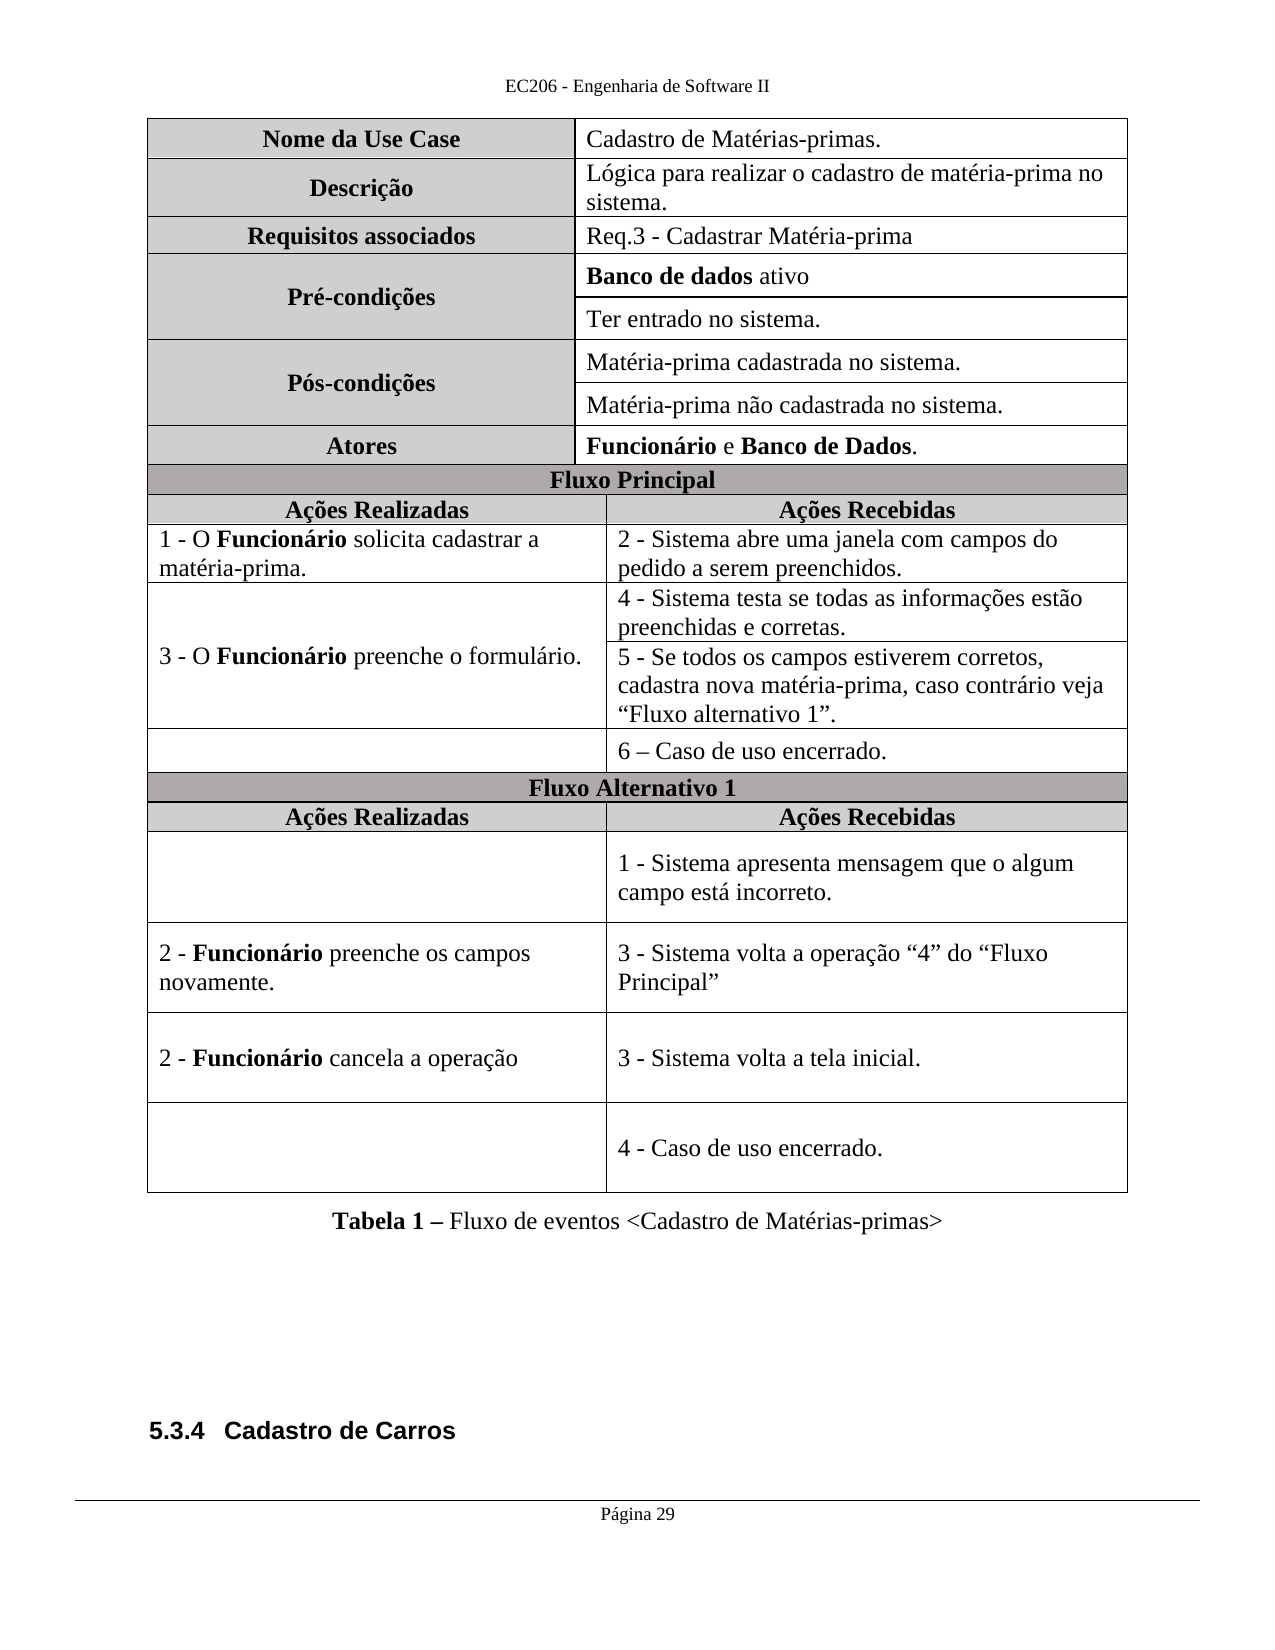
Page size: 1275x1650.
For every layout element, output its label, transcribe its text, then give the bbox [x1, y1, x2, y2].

table_cell Fluxo Alternativo 1 [148, 773, 1127, 801]
table_cell 1 - Sistema apresenta mensagem que o algum campo está incorreto. [607, 832, 1127, 922]
table_cell 3 - O Funcionário preenche o formulário. [148, 583, 606, 728]
table_cell [148, 832, 606, 922]
table_cell Ações Realizadas [148, 803, 606, 831]
table_cell 5 - Se todos os campos estiverem corretos, cadastra nova matéria-prima, caso contrário veja “Fluxo alternativo 1”. [607, 642, 1127, 728]
table_cell Funcionário e Banco de Dados. [576, 426, 1127, 464]
table_cell Ações Recebidas [607, 803, 1127, 831]
table_cell 4 - Sistema testa se todas as informações estão preenchidas e corretas. [607, 583, 1127, 641]
table_cell 1 - O Funcionário solicita cadastrar a matéria-prima. [148, 525, 606, 582]
table_cell Requisitos associados [148, 217, 574, 253]
table_cell [148, 729, 606, 772]
table_cell Matéria-prima cadastrada no sistema. [576, 340, 1127, 382]
table_cell 4 - Caso de uso encerrado. [607, 1103, 1127, 1192]
table_header Cadastro de Matérias-primas. [576, 119, 1127, 157]
table_cell Ações Realizadas [148, 495, 606, 523]
table_cell Atores [148, 426, 574, 464]
table_cell Pré-condições [148, 254, 574, 339]
table_cell [148, 1103, 606, 1192]
table_cell 2 - Funcionário cancela a operação [148, 1013, 606, 1102]
table_cell Fluxo Principal [148, 465, 1127, 494]
table_cell 2 - Funcionário preenche os campos novamente. [148, 923, 606, 1012]
table_cell Lógica para realizar o cadastro de matéria-prima no sistema. [576, 159, 1127, 216]
table_cell Ações Recebidas [607, 495, 1127, 523]
table_cell Banco de dados ativo [576, 254, 1127, 296]
table_cell 2 - Sistema abre uma janela com campos do pedido a serem preenchidos. [607, 525, 1127, 582]
table_cell Pós-condições [148, 340, 574, 425]
table_cell Matéria-prima não cadastrada no sistema. [576, 383, 1127, 425]
table_cell Req.3 - Cadastrar Matéria-prima [576, 217, 1127, 253]
table_cell Ter entrado no sistema. [576, 298, 1127, 339]
table_cell Descrição [148, 159, 574, 216]
subtitle Cadastro de Carros [149, 1416, 1200, 1444]
table_cell 3 - Sistema volta a operação “4” do “Fluxo Principal” [607, 923, 1127, 1012]
table_cell 6 – Caso de uso encerrado. [607, 729, 1127, 772]
table_header Nome da Use Case [148, 119, 574, 157]
table_cell 3 - Sistema volta a tela inicial. [607, 1013, 1127, 1102]
text Tabela 33 – Fluxo de eventos <Cadastro de Matérias-primas> [75, 1206, 1200, 1234]
